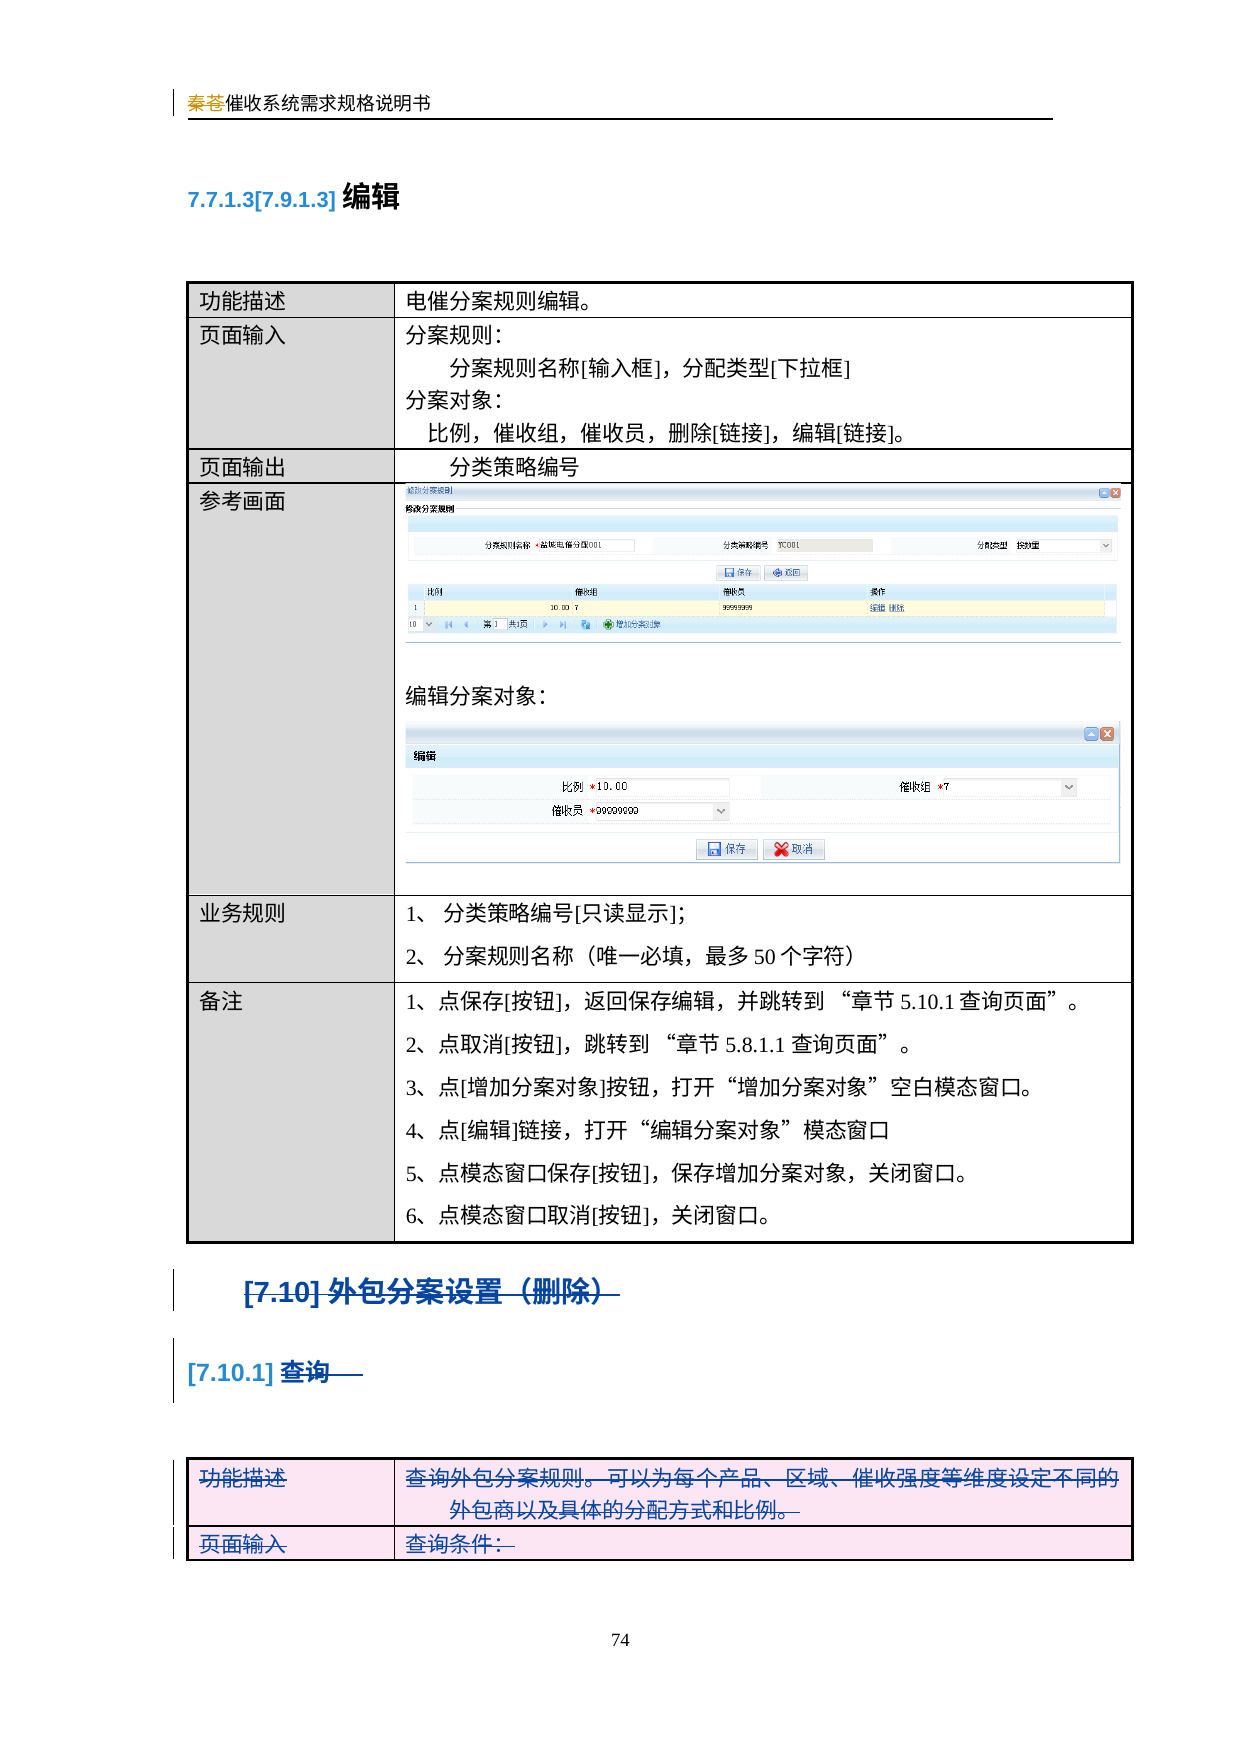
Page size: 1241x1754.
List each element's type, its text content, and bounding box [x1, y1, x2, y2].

picture [405, 721, 1121, 864]
table_cell 备注 [189, 983, 394, 1241]
table_cell 页面输出 [189, 450, 394, 482]
table_cell 分类策略编号[只读显示]； 分案规则名称（唯一必填，最多50个字符） [395, 896, 1131, 982]
subtitle 编辑 [187, 162, 1053, 227]
table_cell 1、点保存[按钮]，返回保存编辑，并跳转到 “章节 5.10.1查询页面”。 2、点取消[按钮]，跳转到 “章节 5.8.1.1 查询页面”。 3、点[增加分案对象]按钮，打开“增加分案对象”空白模态窗口。 4、点[编辑]链接，打开“编辑分案对象”模态窗口 5、点模态窗口保存[按钮]，保存增加分案对象，关闭窗口。 6、点模态窗口取消[按钮]，关闭窗口。 [395, 983, 1131, 1241]
table_header 电催分案规则编辑。 [395, 284, 1131, 316]
table_cell 业务规则 [189, 896, 394, 982]
table_cell 参考画面 [189, 484, 394, 894]
table_cell 编辑分案对象： [395, 484, 1131, 894]
table_cell 页面输入 [189, 318, 394, 448]
table_cell 分案规则： 分案规则名称[输入框]，分配类型[下拉框] 分案对象： 比例，催收组，催收员，删除[链接]，编辑[链接]。 [395, 318, 1131, 448]
table_header 功能描述 [189, 284, 394, 316]
picture [405, 483, 1121, 652]
table_cell 分类策略编号 [395, 450, 1131, 482]
